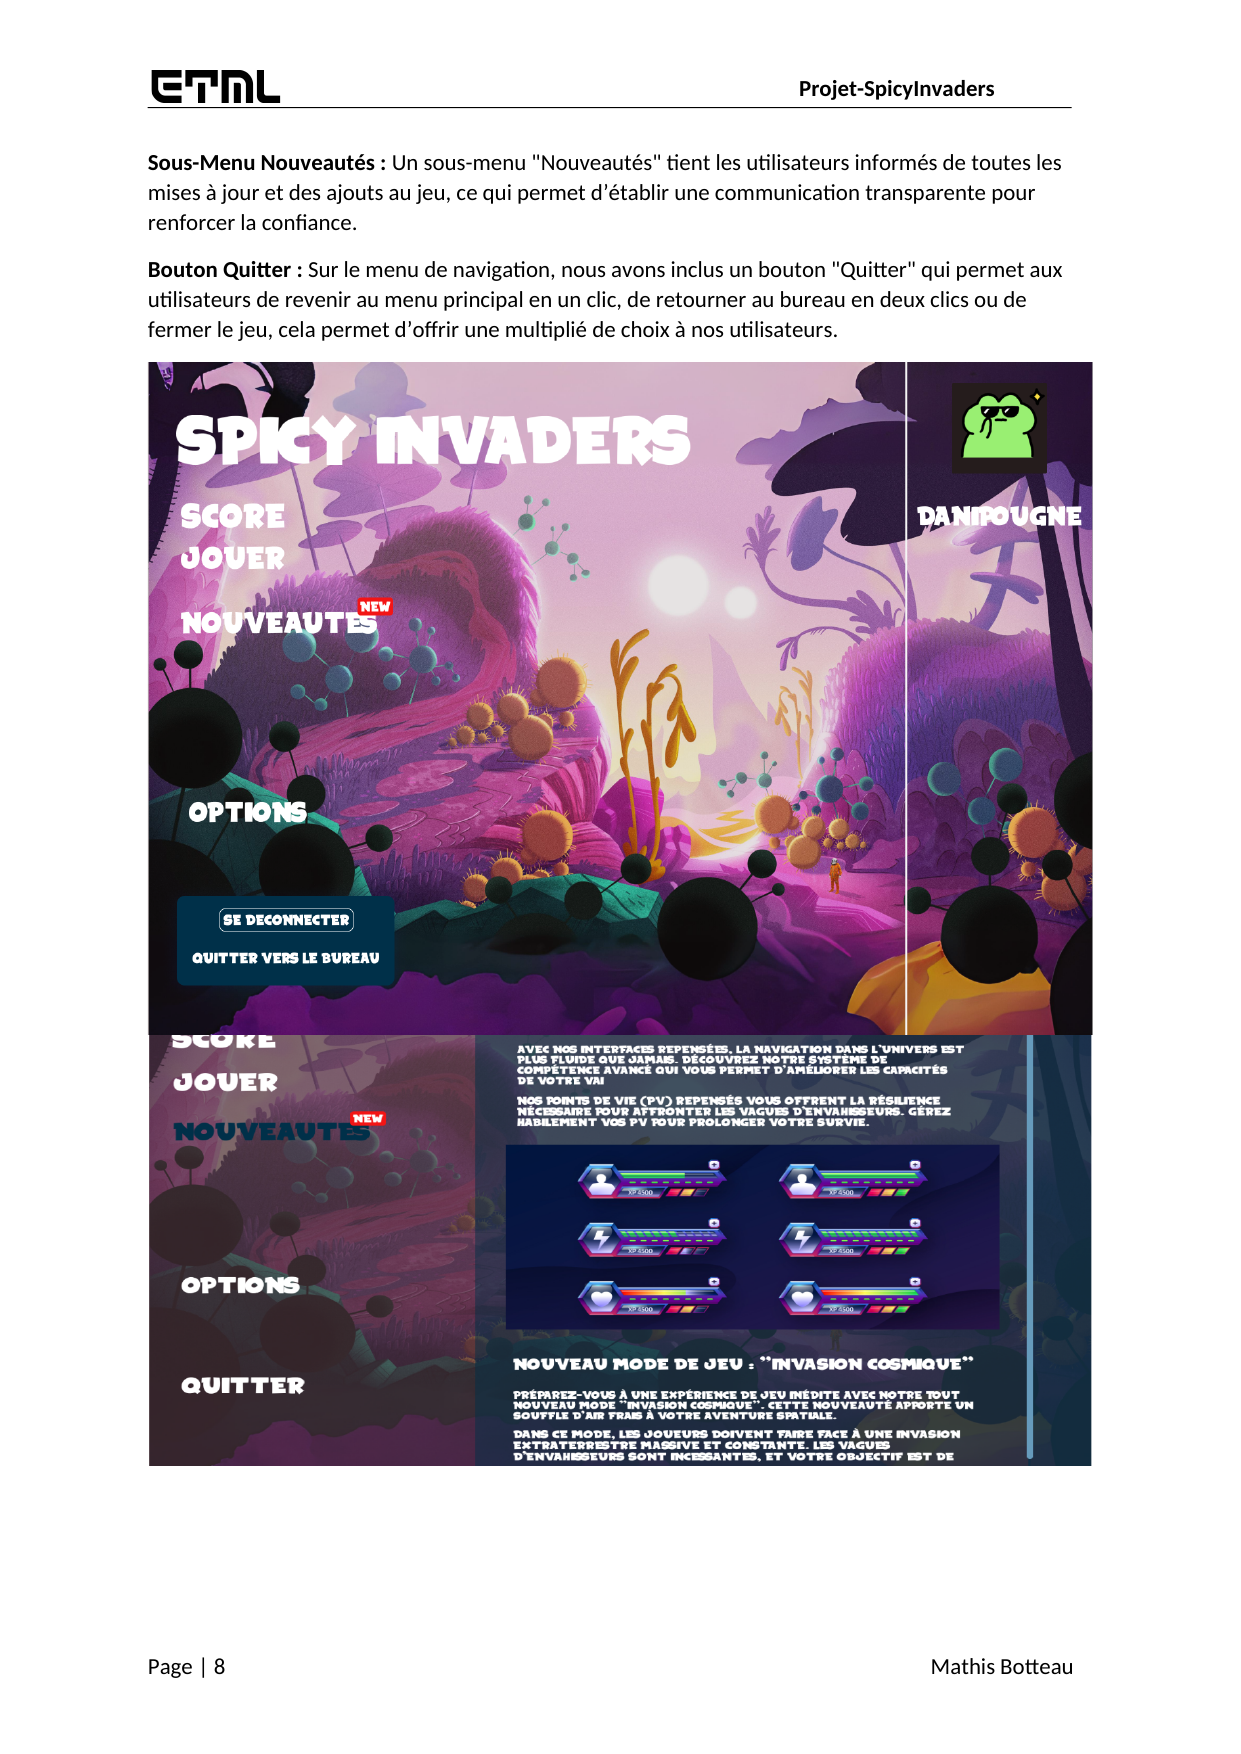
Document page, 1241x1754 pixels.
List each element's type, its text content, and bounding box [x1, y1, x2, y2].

text Bouton Quitter : Sur le menu de navigation, nous avons inclus un bouton "Quitter" qui permet aux utilisateurs de revenir au menu principal en un clic, de retourner au bureau en deux clics ou de fermer le jeu, cela permet d’offrir une multiplié de choix à nos utilisateurs. [148, 255, 1093, 343]
text Sous-Menu Nouveautés : Un sous-menu "Nouveautés" tient les utilisateurs informés de toutes les mises à jour et des ajouts au jeu, ce qui permet d’établir une communication transparente pour renforcer la confiance. [148, 148, 1093, 236]
picture [147, 362, 1093, 1464]
picture [151, 70, 281, 103]
